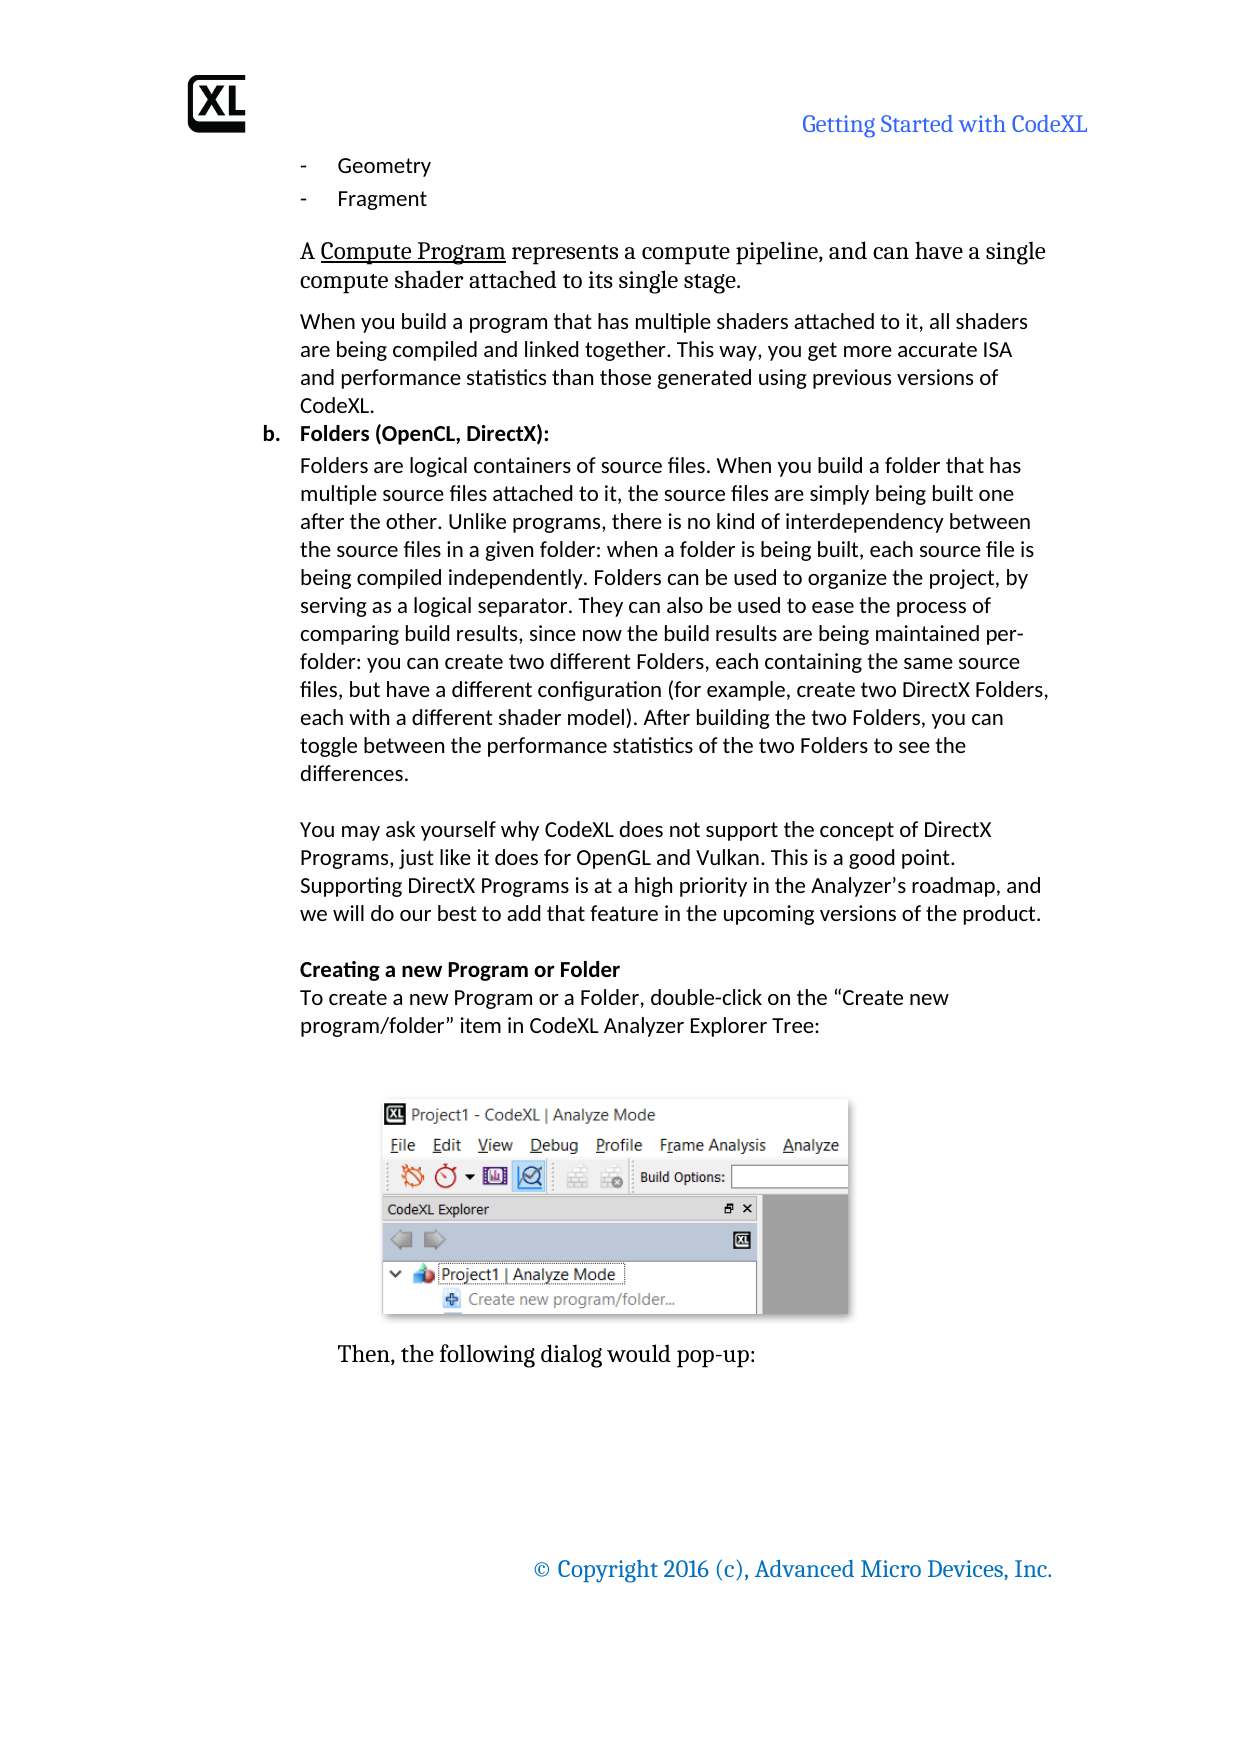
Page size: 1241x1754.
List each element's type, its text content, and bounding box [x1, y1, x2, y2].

text Then, the following dialog would pop-up: [309, 1340, 1053, 1369]
picture [187, 75, 246, 133]
picture [382, 1099, 849, 1314]
list You may ask yourself why CodeXL does not support the concept of DirectX Programs, just like it does for OpenGL and Vulkan. This is a good point. Supporting DirectX Programs is at a high priority in the Analyzer’s roadmap, and we will do our best to add that feature in the upcoming versions of the product. [300, 815, 1053, 927]
list To create a new Program or a Folder, double-click on the “Create new program/folder” item in CodeXL Analyzer Explorer Tree: [300, 983, 1053, 1039]
list Fragment [300, 184, 1053, 212]
list Creating a new Program or Folder [300, 956, 1053, 983]
list Folders are logical containers of source files. When you build a folder that has multiple source files attached to it, the source files are simply being built one after the other. Unlike programs, there is no kind of interdependency between the source files in a given folder: when a folder is being built, each source file is being compiled independently. Folders can be used to organize the project, by serving as a logical separator. They can also be used to ease the process of comparing build results, since now the build results are being maintained per-folder: you can create two different Folders, each containing the same source files, but have a different configuration (for example, create two DirectX Folders, each with a different shader model). After building the two Folders, you can toggle between the performance statistics of the two Folders to see the differences. [300, 451, 1053, 787]
list Folders (OpenCL, DirectX): [262, 419, 1053, 447]
list Geometry [300, 152, 1053, 180]
text A Compute Program represents a compute pipeline, and can have a single compute shader attached to its single stage. [300, 237, 1053, 294]
list When you build a program that has multiple shaders attached to it, all shaders are being compiled and linked together. This way, you get more accurate ISA and performance statistics than those generated using previous versions of CodeXL. [300, 307, 1053, 419]
